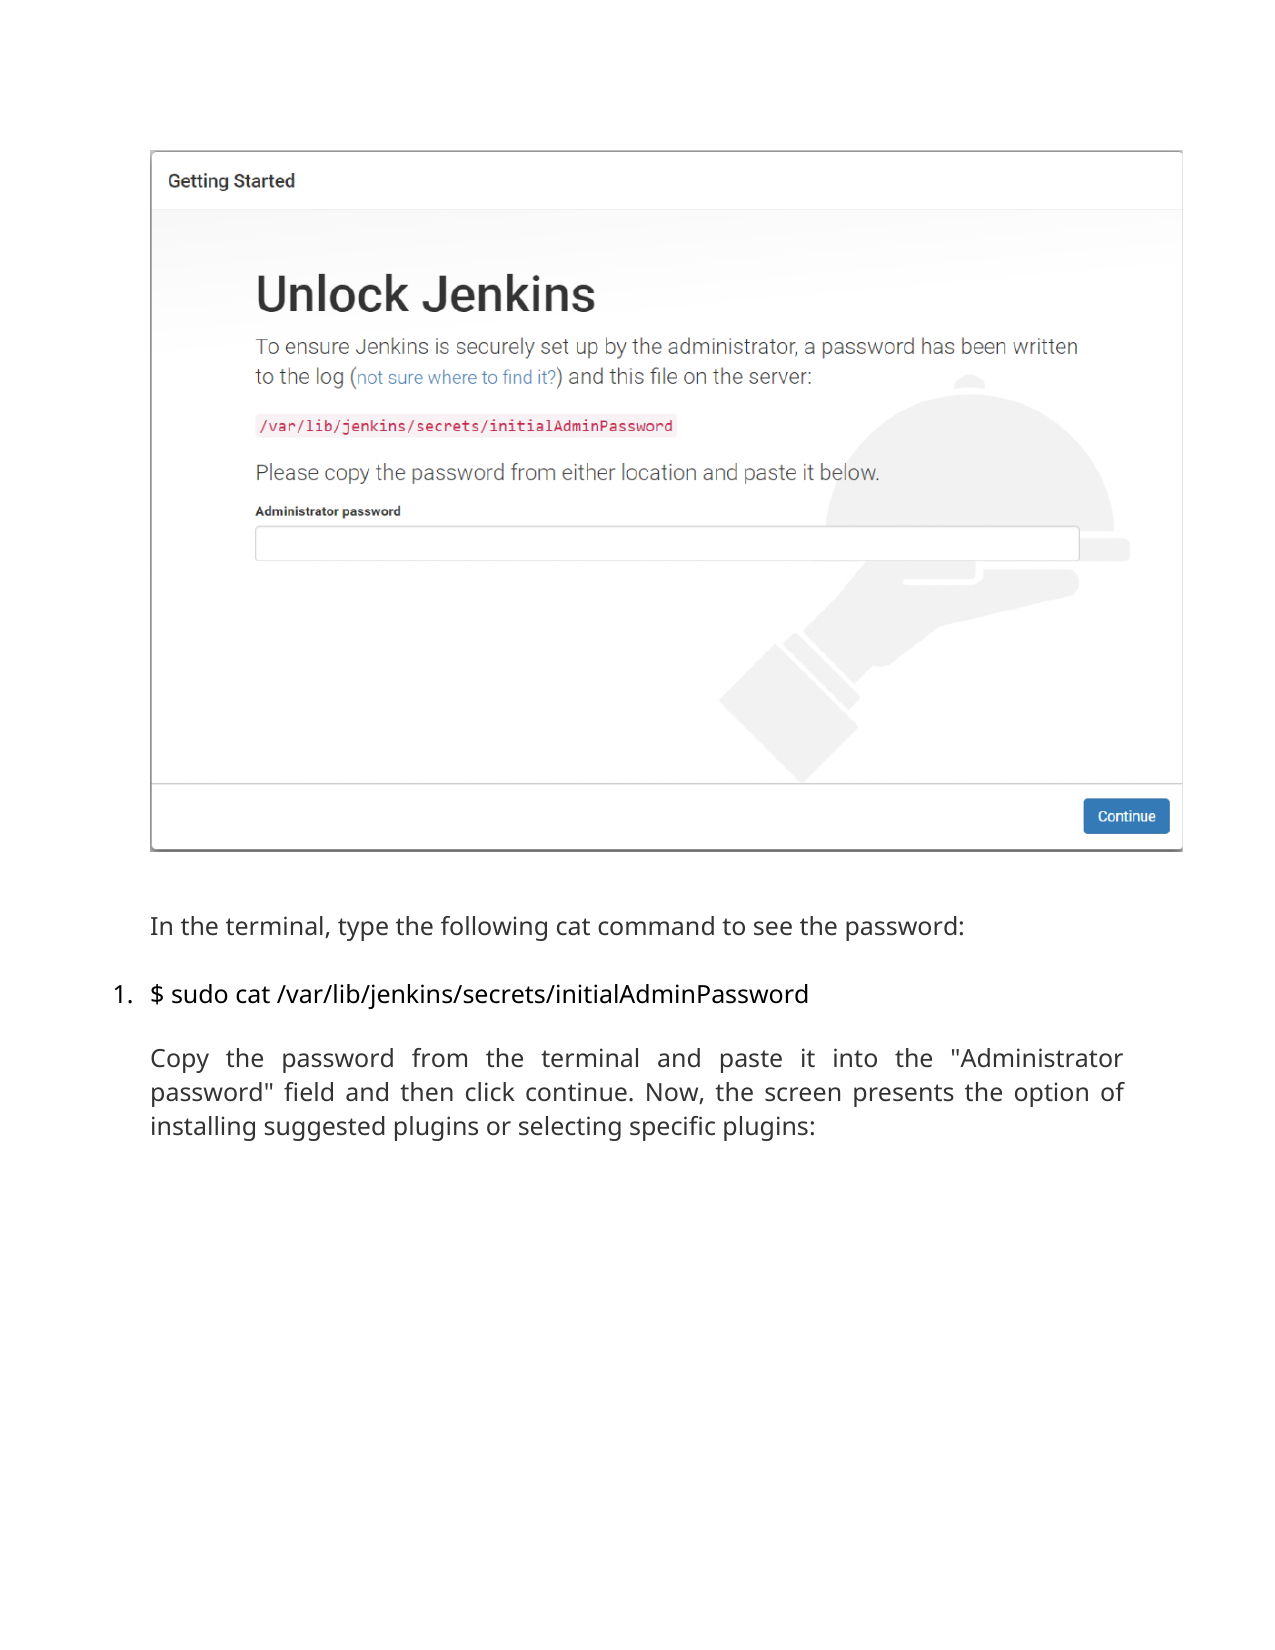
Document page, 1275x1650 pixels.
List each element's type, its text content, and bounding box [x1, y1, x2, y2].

picture [150, 150, 1183, 852]
list $ sudo cat /var/lib/jenkins/secrets/initialAdminPassword [112, 972, 1125, 1011]
text In the terminal, type the following cat command to see the password: [150, 909, 1125, 943]
text Copy the password from the terminal and paste it into the "Administrator password" field and then click continue. Now, the screen presents the option of installing suggested plugins or selecting specific plugins: [150, 1040, 1125, 1142]
